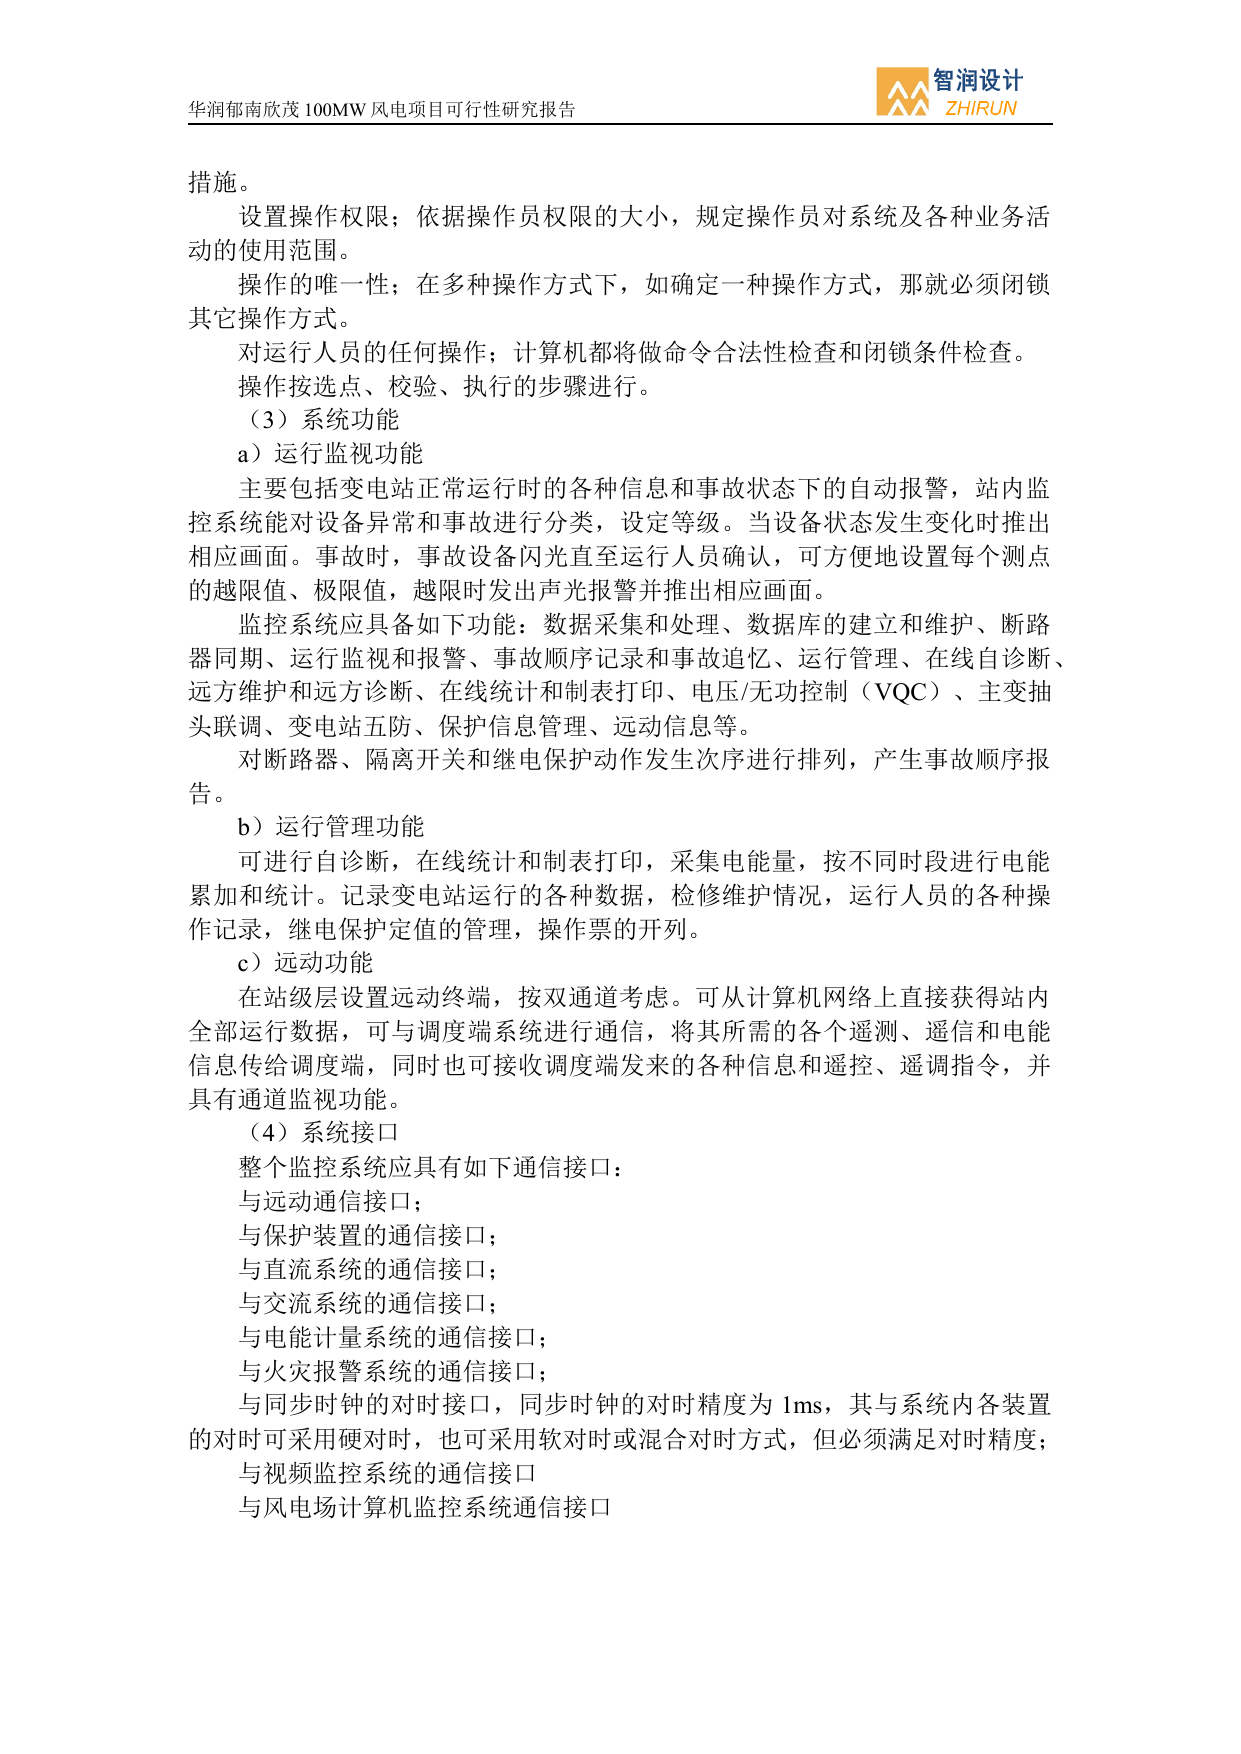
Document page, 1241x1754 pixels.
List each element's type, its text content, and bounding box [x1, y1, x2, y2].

text c）远动功能 [187, 945, 1053, 979]
text 对断路器、隔离开关和继电保护动作发生次序进行排列，产生事故顺序报告。 [187, 741, 1053, 809]
text 可进行自诊断，在线统计和制表打印，采集电能量，按不同时段进行电能累加和统计。记录变电站运行的各种数据，检修维护情况，运行人员的各种操作记录，继电保护定值的管理，操作票的开列。 [187, 843, 1053, 945]
text 与直流系统的通信接口； [187, 1251, 1053, 1284]
text 与视频监控系统的通信接口 [187, 1454, 1053, 1488]
text 与交流系统的通信接口； [187, 1284, 1053, 1318]
text 整个监控系统应具有如下通信接口： [187, 1149, 1053, 1183]
text 操作按选点、校验、执行的步骤进行。 [187, 368, 1053, 402]
text （3）系统功能 [187, 402, 1053, 436]
text 操作的唯一性；在多种操作方式下，如确定一种操作方式，那就必须闭锁其它操作方式。 [187, 266, 1053, 334]
text a）运行监视功能 [187, 436, 1053, 469]
text 与远动通信接口； [187, 1183, 1053, 1217]
text 设置操作权限；依据操作员权限的大小，规定操作员对系统及各种业务活动的使用范围。 [187, 198, 1053, 266]
text 与保护装置的通信接口； [187, 1217, 1053, 1251]
text 与同步时钟的对时接口，同步时钟的对时精度为1ms，其与系统内各装置的对时可采用硬对时，也可采用软对时或混合对时方式，但必须满足对时精度； [187, 1386, 1053, 1454]
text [187, 164, 1053, 198]
text b）运行管理功能 [187, 809, 1053, 843]
text 与风电场计算机监控系统通信接口 [187, 1488, 1053, 1522]
text 与火灾报警系统的通信接口； [187, 1352, 1053, 1386]
text 与电能计量系统的通信接口； [187, 1318, 1053, 1352]
picture [876, 65, 1024, 117]
text 监控系统应具备如下功能：数据采集和处理、数据库的建立和维护、断路器同期、运行监视和报警、事故顺序记录和事故追忆、运行管理、在线自诊断、远方维护和远方诊断、在线统计和制表打印、电压/无功控制（VQC）、主变抽头联调、变电站五防、保护信息管理、远动信息等。 [187, 605, 1053, 741]
text 主要包括变电站正常运行时的各种信息和事故状态下的自动报警，站内监控系统能对设备异常和事故进行分类，设定等级。当设备状态发生变化时推出相应画面。事故时，事故设备闪光直至运行人员确认，可方便地设置每个测点的越限值、极限值，越限时发出声光报警并推出相应画面。 [187, 469, 1053, 605]
text 在站级层设置远动终端，按双通道考虑。可从计算机网络上直接获得站内全部运行数据，可与调度端系统进行通信，将其所需的各个遥测、遥信和电能信息传给调度端，同时也可接收调度端发来的各种信息和遥控、遥调指令，并具有通道监视功能。 [187, 979, 1053, 1115]
text （4）系统接口 [187, 1115, 1053, 1149]
text 对运行人员的任何操作；计算机都将做命令合法性检查和闭锁条件检查。 [187, 334, 1053, 368]
